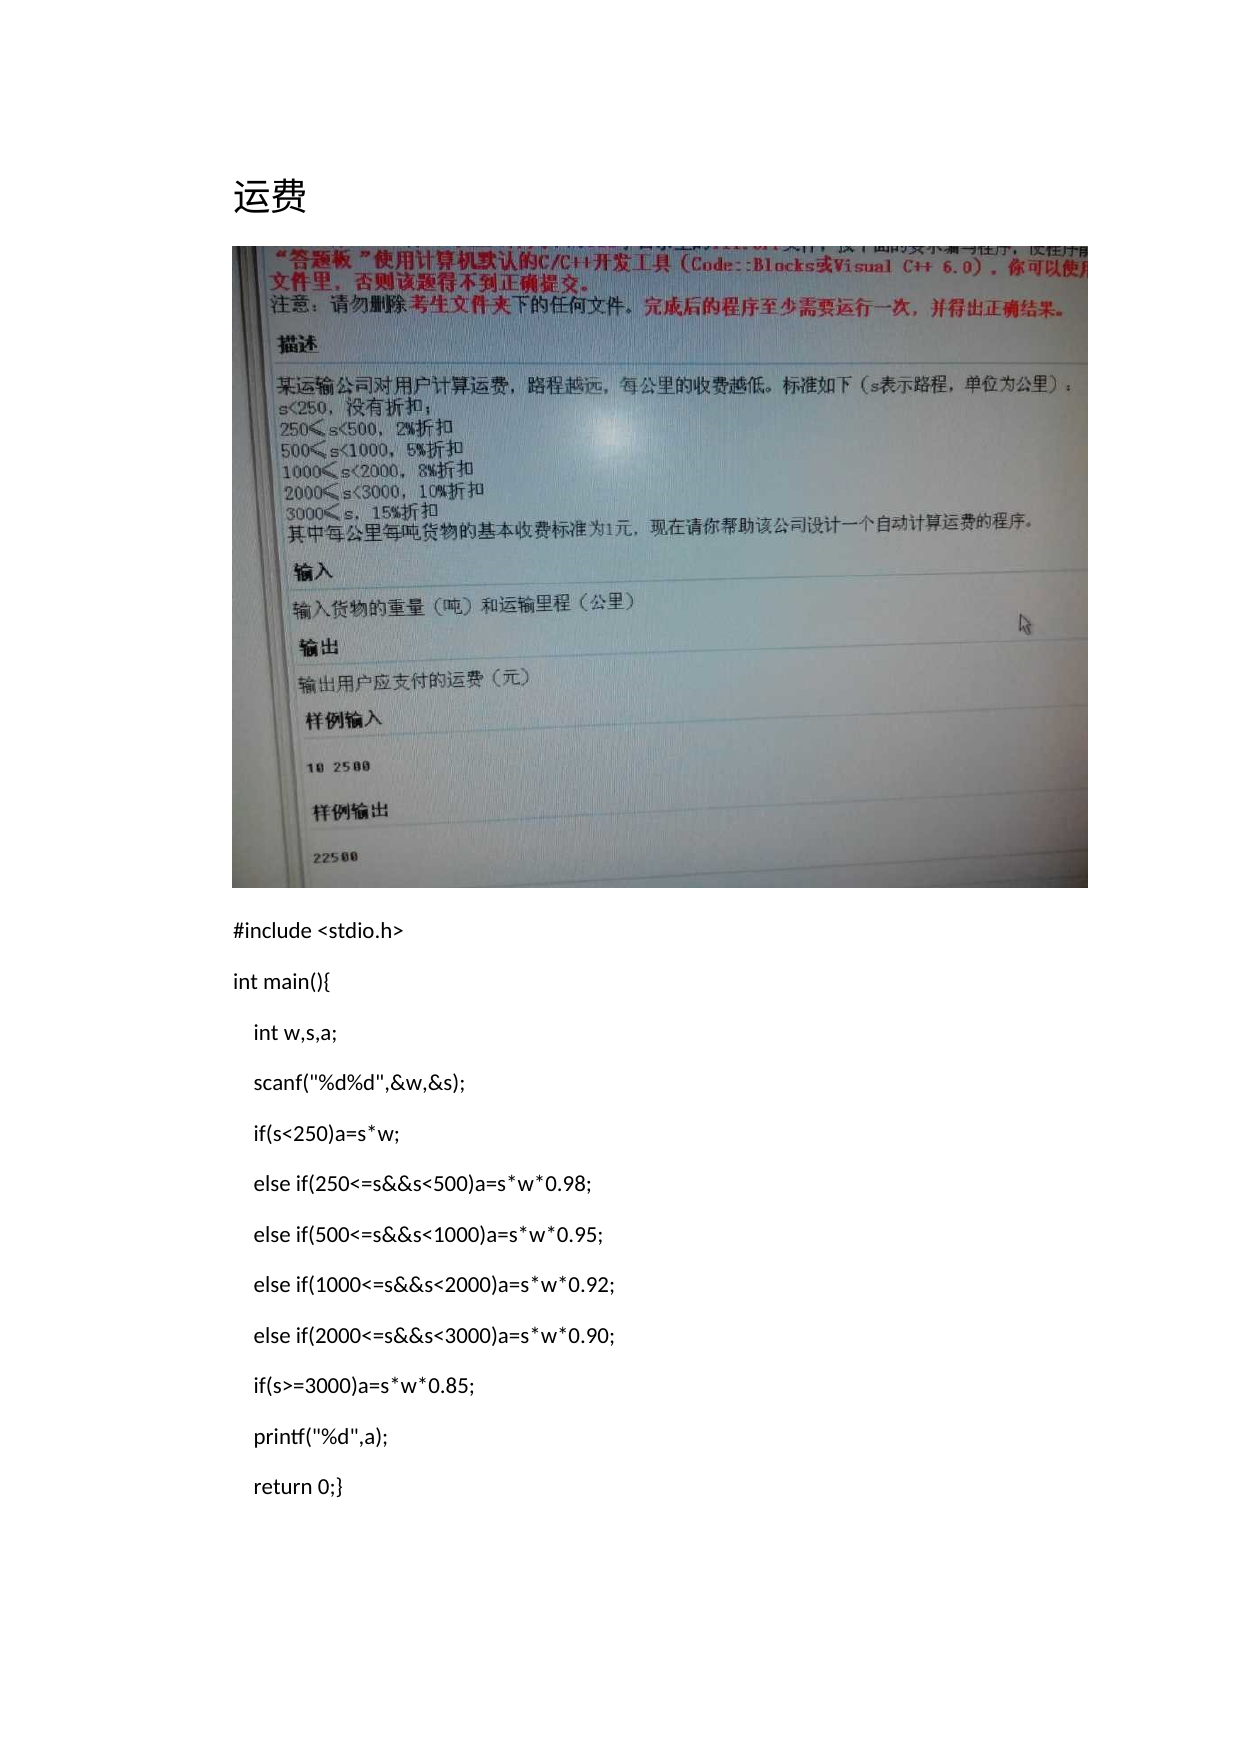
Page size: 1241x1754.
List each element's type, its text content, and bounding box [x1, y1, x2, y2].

text else if(2000<=s&&s<3000)a=s*w*0.90; [187, 1318, 1053, 1351]
text else if(500<=s&&s<1000)a=s*w*0.95; [187, 1217, 1053, 1250]
text 运费 [187, 162, 1053, 227]
picture [232, 246, 1088, 888]
text if(s>=3000)a=s*w*0.85; [187, 1369, 1053, 1402]
text printf("%d",a); [187, 1419, 1053, 1452]
text int w,s,a; [187, 1015, 1053, 1048]
text else if(1000<=s&&s<2000)a=s*w*0.92; [187, 1268, 1053, 1301]
text return 0;} [187, 1470, 1053, 1503]
text scanf("%d%d",&w,&s); [187, 1066, 1053, 1098]
text if(s<250)a=s*w; [187, 1116, 1053, 1149]
text int main(){ [187, 965, 1053, 997]
text #include <stdio.h> [187, 914, 1053, 947]
text else if(250<=s&&s<500)a=s*w*0.98; [187, 1167, 1053, 1199]
